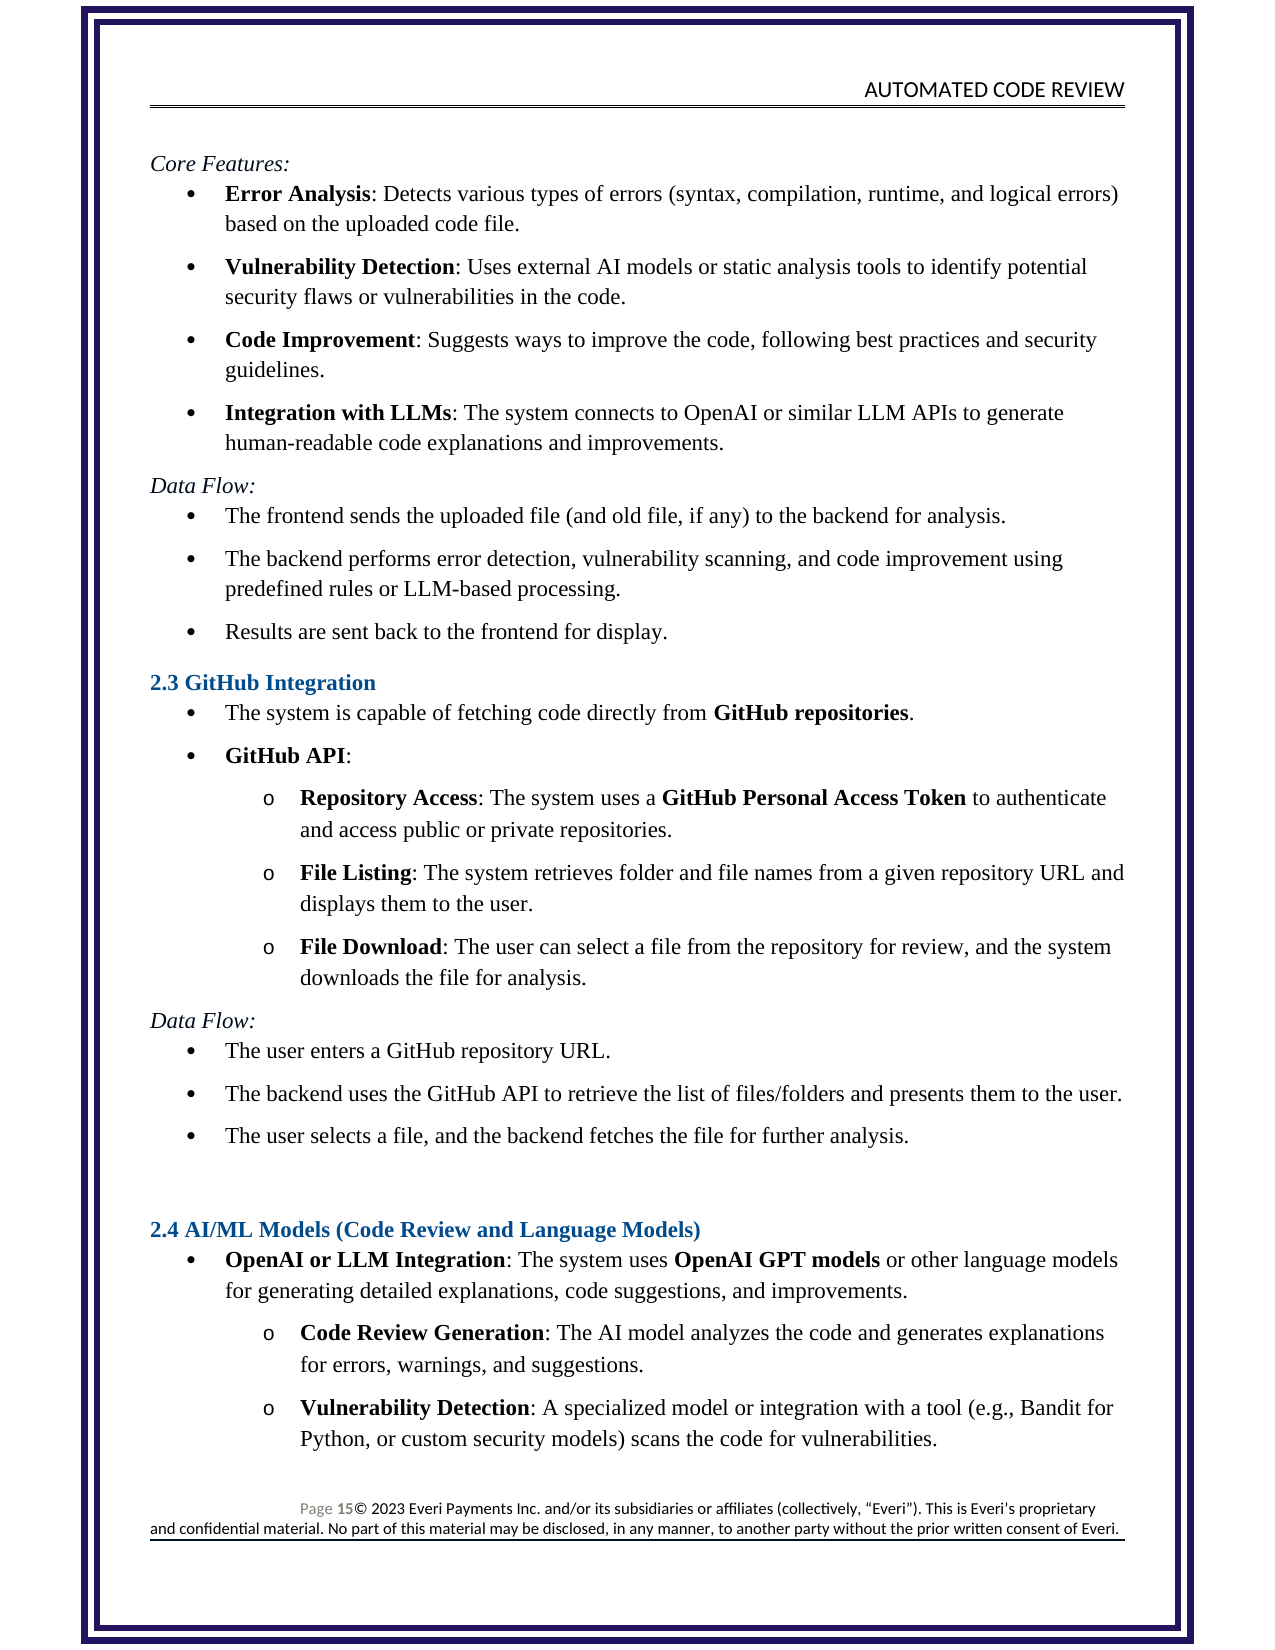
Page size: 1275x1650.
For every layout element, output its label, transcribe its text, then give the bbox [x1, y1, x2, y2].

list Repository Access: The system uses a GitHub Personal Access Token to authenticate and access public or private repositories. [262, 784, 1125, 842]
list GitHub API: [187, 742, 1125, 768]
list Integration with LLMs: The system connects to OpenAI or similar LLM APIs to generate human-readable code explanations and improvements. [187, 399, 1125, 456]
subtitle Data Flow: [150, 472, 1125, 498]
subtitle Data Flow: [150, 1007, 1125, 1033]
subtitle Core Features: [150, 150, 1125, 176]
list The user selects a file, and the backend fetches the file for further analysis. [187, 1122, 1125, 1149]
list Error Analysis: Detects various types of errors (syntax, compilation, runtime, and logical errors) based on the uploaded code file. [187, 180, 1125, 237]
list The user enters a GitHub repository URL. [187, 1037, 1125, 1063]
list The frontend sends the uploaded file (and old file, if any) to the backend for analysis. [187, 502, 1125, 528]
subtitle 2.3 GitHub Integration [150, 669, 1125, 695]
list The backend uses the GitHub API to retrieve the list of files/folders and presents them to the user. [187, 1080, 1125, 1106]
list Vulnerability Detection: A specialized model or integration with a tool (e.g., Bandit for Python, or custom security models) scans the code for vulnerabilities. [262, 1393, 1125, 1451]
list Code Improvement: Suggests ways to improve the code, following best practices and security guidelines. [187, 326, 1125, 383]
list The backend performs error detection, vulnerability scanning, and code improvement using predefined rules or LLM-based processing. [187, 545, 1125, 601]
list Code Review Generation: The AI model analyzes the code and generates explanations for errors, warnings, and suggestions. [262, 1319, 1125, 1377]
list File Download: The user can select a file from the repository for review, and the system downloads the file for analysis. [262, 933, 1125, 991]
list Results are sent back to the frontend for display. [187, 618, 1125, 644]
subtitle 2.4 AI/ML Models (Code Review and Language Models) [150, 1216, 1125, 1243]
list Vulnerability Detection: Uses external AI models or static analysis tools to identify potential security flaws or vulnerabilities in the code. [187, 253, 1125, 310]
list OpenAI or LLM Integration: The system uses OpenAI GPT models or other language models for generating detailed explanations, code suggestions, and improvements. [187, 1246, 1125, 1303]
list File Listing: The system retrieves folder and file names from a given repository URL and displays them to the user. [262, 858, 1125, 916]
list The system is capable of fetching code directly from GitHub repositories. [187, 699, 1125, 725]
